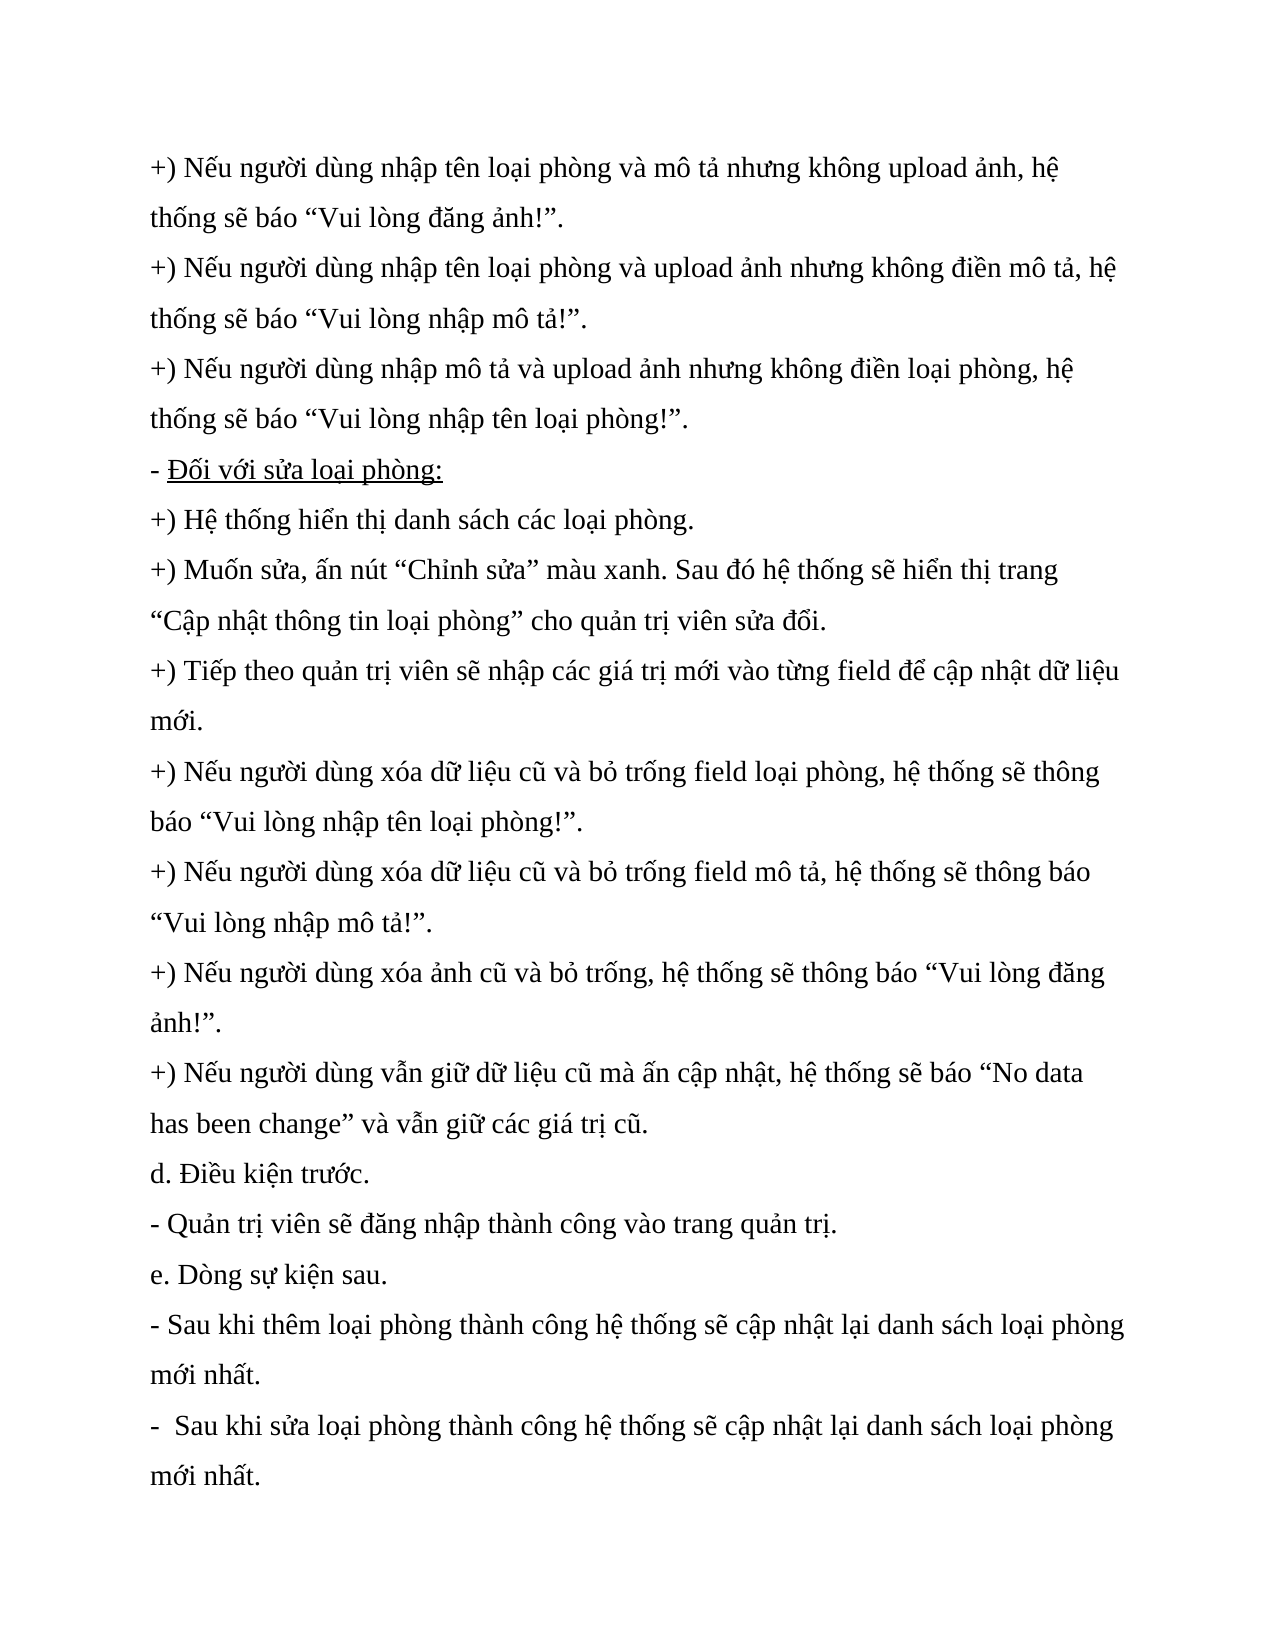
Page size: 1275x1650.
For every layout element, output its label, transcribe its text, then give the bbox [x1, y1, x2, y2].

text +) Nếu người dùng nhập tên loại phòng và mô tả nhưng không upload ảnh, hệ thống sẽ báo “Vui lòng đăng ảnh!”. [150, 150, 1125, 234]
text +) Nếu người dùng xóa dữ liệu cũ và bỏ trống field mô tả, hệ thống sẽ thông báo “Vui lòng nhập mô tả!”. [150, 854, 1125, 938]
text +) Hệ thống hiển thị danh sách các loại phòng. [150, 502, 1125, 536]
text d. Điều kiện trước. [150, 1156, 1125, 1190]
text +) Nếu người dùng nhập tên loại phòng và upload ảnh nhưng không điền mô tả, hệ thống sẽ báo “Vui lòng nhập mô tả!”. [150, 251, 1125, 334]
text e. Dòng sự kiện sau. [150, 1257, 1125, 1290]
text +) Nếu người dùng nhập mô tả và upload ảnh nhưng không điền loại phòng, hệ thống sẽ báo “Vui lòng nhập tên loại phòng!”. [150, 351, 1125, 435]
text +) Nếu người dùng xóa dữ liệu cũ và bỏ trống field loại phòng, hệ thống sẽ thông báo “Vui lòng nhập tên loại phòng!”. [150, 754, 1125, 838]
text - Sau khi sửa loại phòng thành công hệ thống sẽ cập nhật lại danh sách loại phòng mới nhất. [150, 1408, 1125, 1492]
text +) Muốn sửa, ấn nút “Chỉnh sửa” màu xanh. Sau đó hệ thống sẽ hiển thị trang “Cập nhật thông tin loại phòng” cho quản trị viên sửa đổi. [150, 552, 1125, 636]
text +) Nếu người dùng vẫn giữ dữ liệu cũ mà ấn cập nhật, hệ thống sẽ báo “No data has been change” và vẫn giữ các giá trị cũ. [150, 1056, 1125, 1139]
text +) Tiếp theo quản trị viên sẽ nhập các giá trị mới vào từng field để cập nhật dữ liệu mới. [150, 653, 1125, 737]
text +) Nếu người dùng xóa ảnh cũ và bỏ trống, hệ thống sẽ thông báo “Vui lòng đăng ảnh!”. [150, 955, 1125, 1039]
text - Đối với sửa loại phòng: [150, 452, 1125, 485]
text - Quản trị viên sẽ đăng nhập thành công vào trang quản trị. [150, 1207, 1125, 1240]
text - Sau khi thêm loại phòng thành công hệ thống sẽ cập nhật lại danh sách loại phòng mới nhất. [150, 1307, 1125, 1391]
